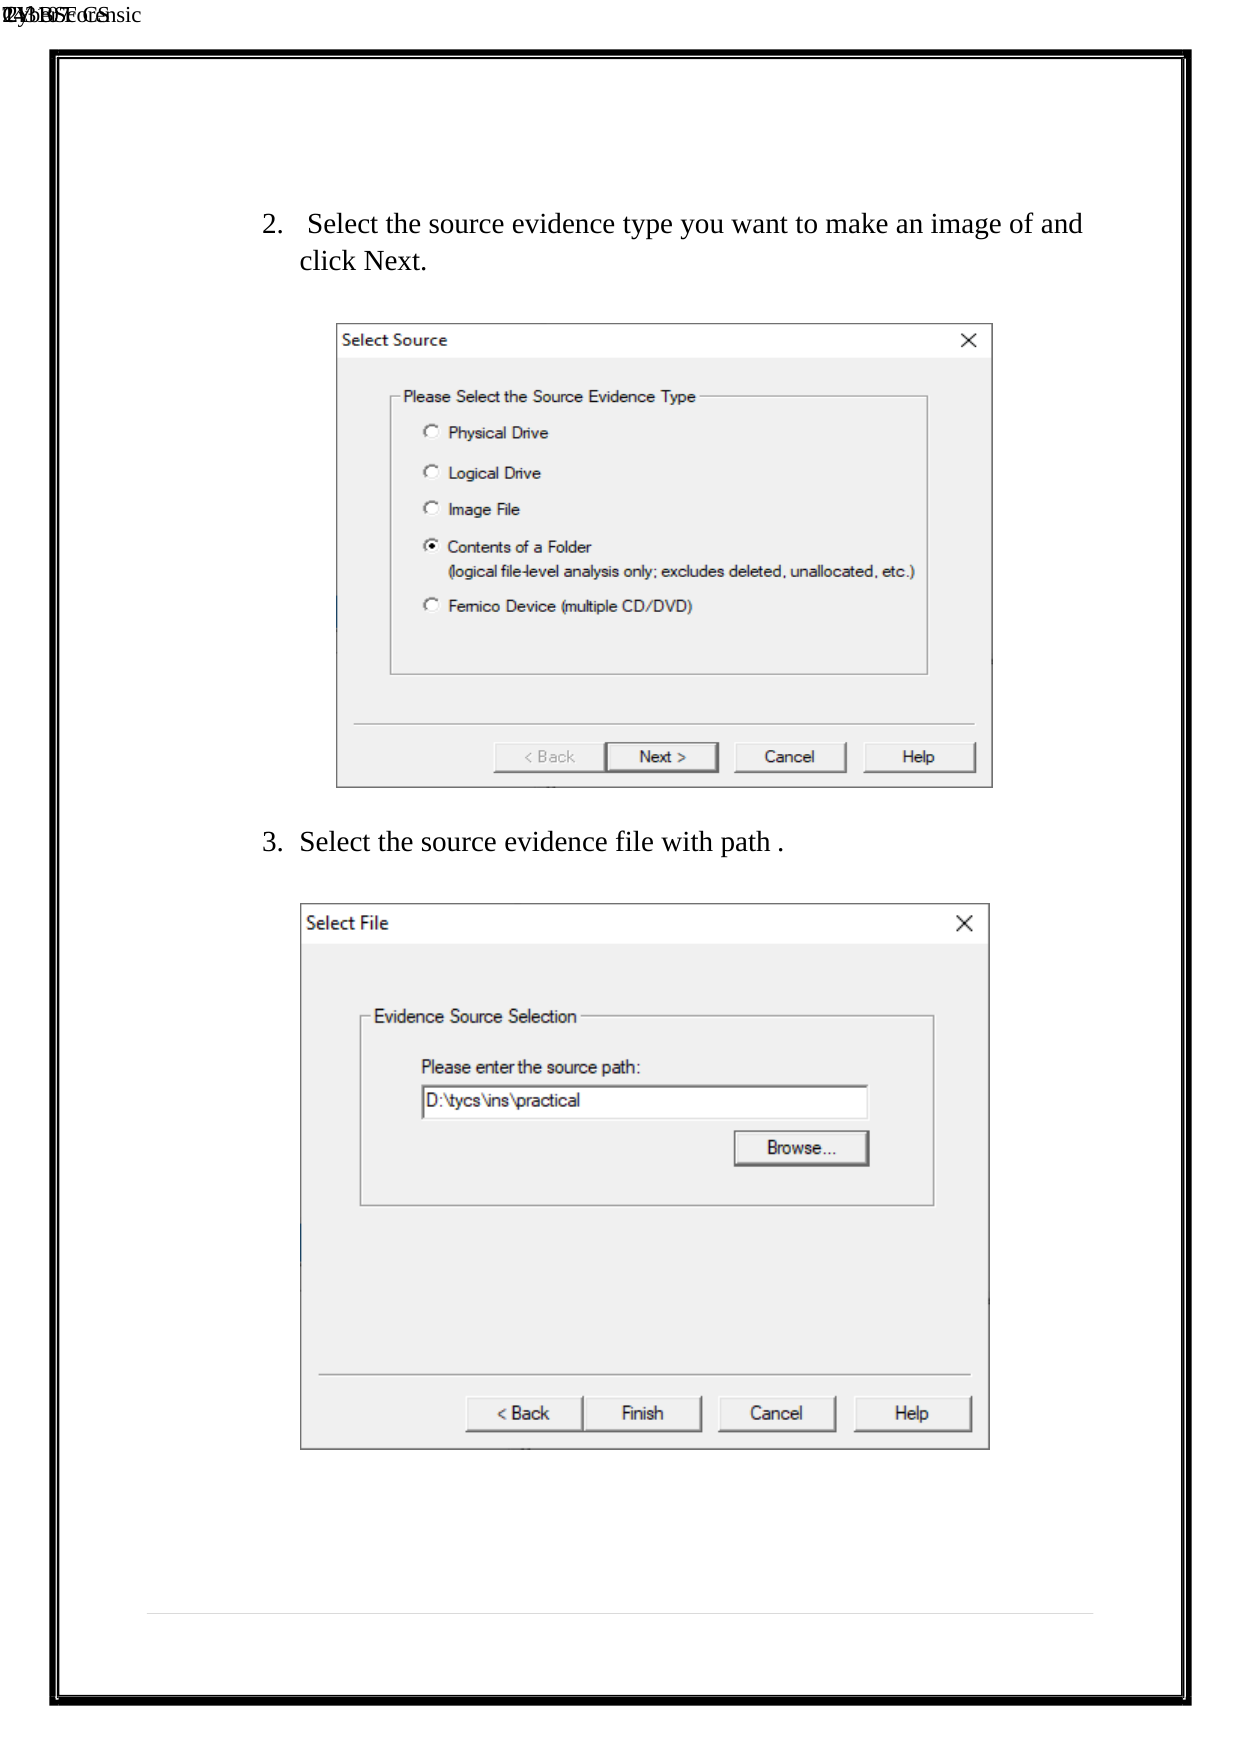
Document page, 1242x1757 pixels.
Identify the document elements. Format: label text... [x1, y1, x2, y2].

list Select the source evidence file with path . [262, 824, 1104, 858]
picture [336, 323, 993, 788]
list Select the source evidence type you want to make an image of and click Next. [262, 206, 1086, 276]
picture [300, 903, 990, 1450]
